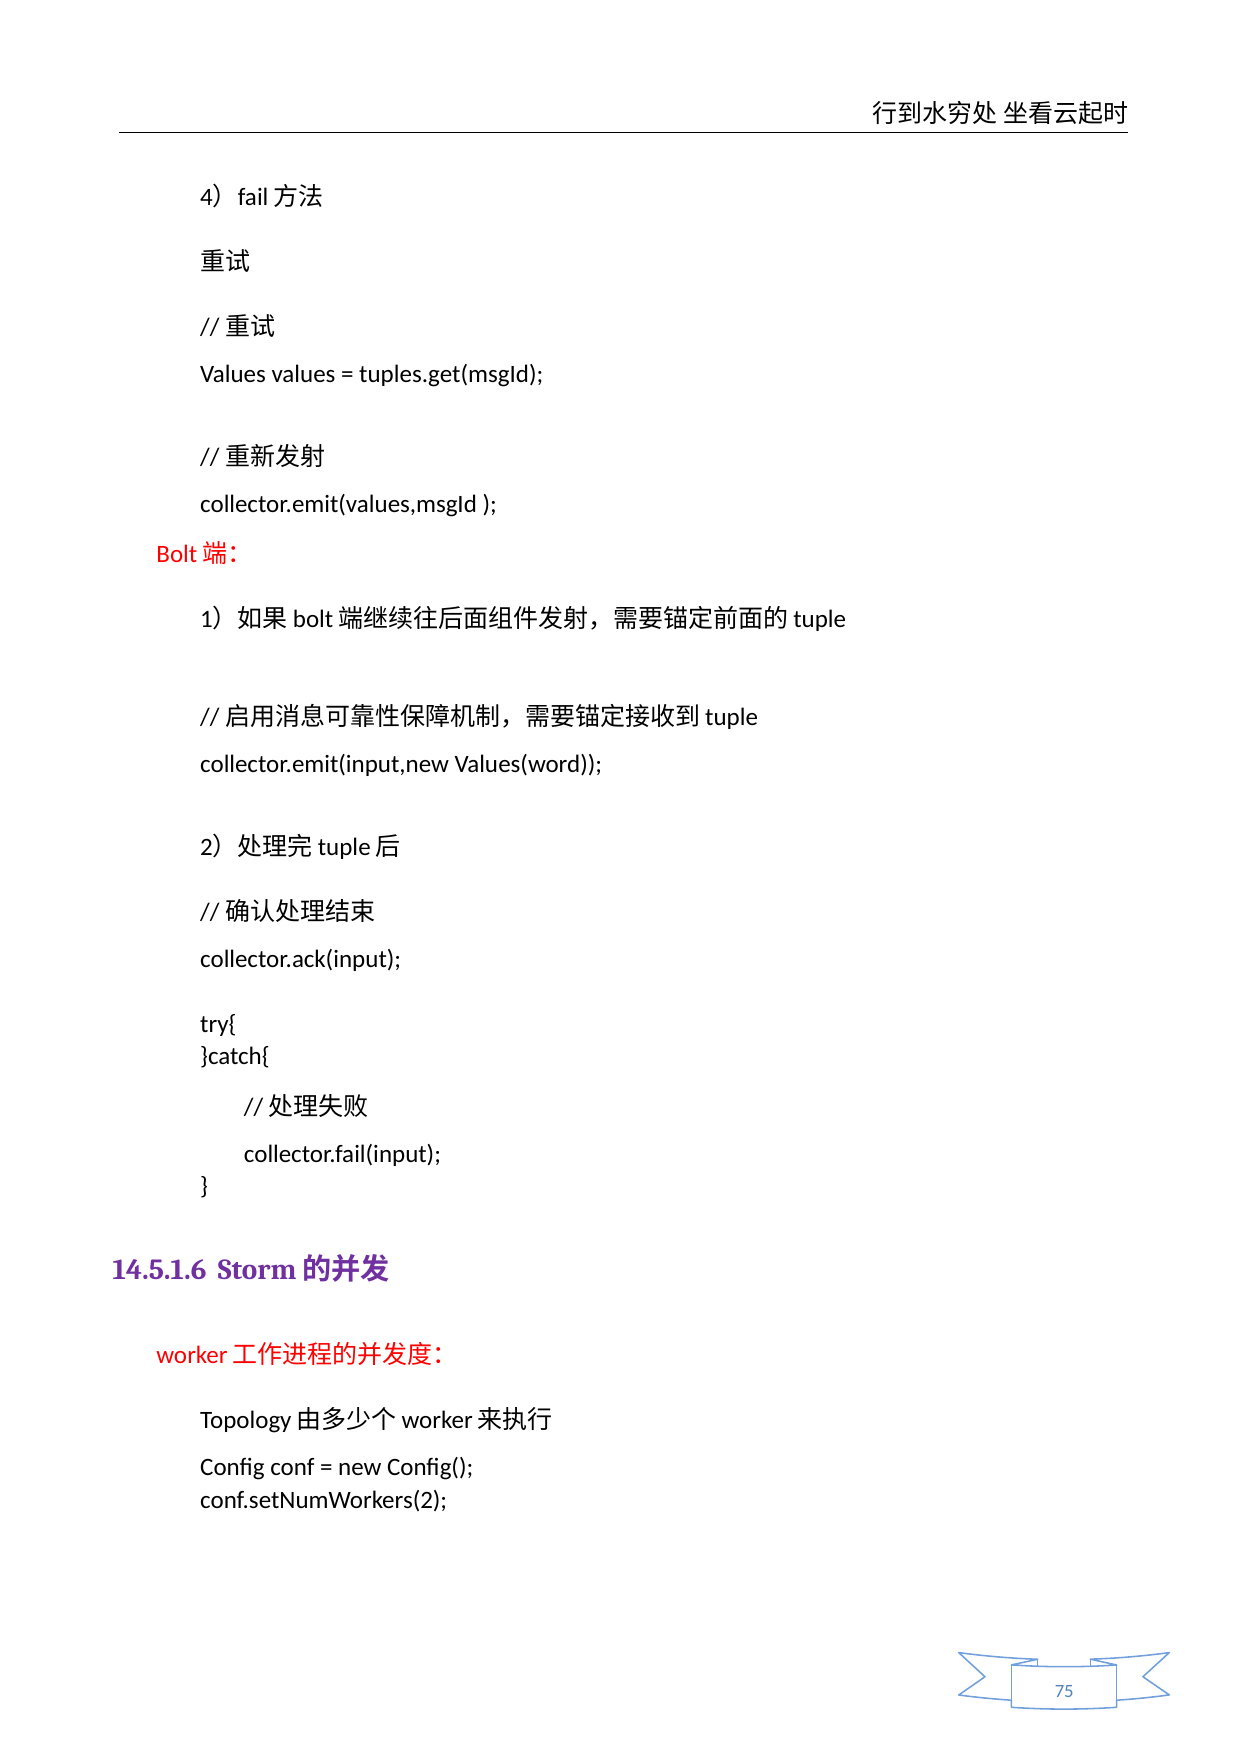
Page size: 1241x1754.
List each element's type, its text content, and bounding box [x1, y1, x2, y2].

text // 重试 [119, 292, 1128, 357]
text Values values = tuples.get(msgId); [119, 357, 1128, 389]
text conf.setNumWorkers(2); [119, 1483, 1128, 1516]
text // 确认处理结束 [119, 877, 1128, 942]
text collector.emit(input,new Values(word)); [119, 747, 1128, 779]
text 重试 [119, 227, 1128, 292]
text }catch{ [119, 1039, 1128, 1072]
text 2）处理完tuple后 [119, 812, 1128, 877]
text try{ [119, 1007, 1128, 1039]
text collector.fail(input); [119, 1137, 1128, 1169]
text collector.ack(input); [119, 942, 1128, 974]
text worker工作进程的并发度： [119, 1321, 1128, 1386]
text Config conf = new Config(); [119, 1451, 1128, 1483]
text // 启用消息可靠性保障机制，需要锚定接收到tuple [119, 682, 1128, 747]
text Bolt端： [119, 519, 1128, 584]
text } [119, 1169, 1128, 1202]
text collector.emit(values,msgId ); [119, 487, 1128, 519]
text Topology由多少个worker来执行 [162, 1386, 1128, 1451]
text 1）如果bolt端继续往后面组件发射，需要锚定前面的tuple [119, 584, 1128, 649]
subtitle Storm的并发 [112, 1234, 1128, 1299]
text 4）fail方法 [119, 162, 1128, 227]
text // 重新发射 [119, 422, 1128, 487]
text // 处理失败 [119, 1072, 1128, 1137]
